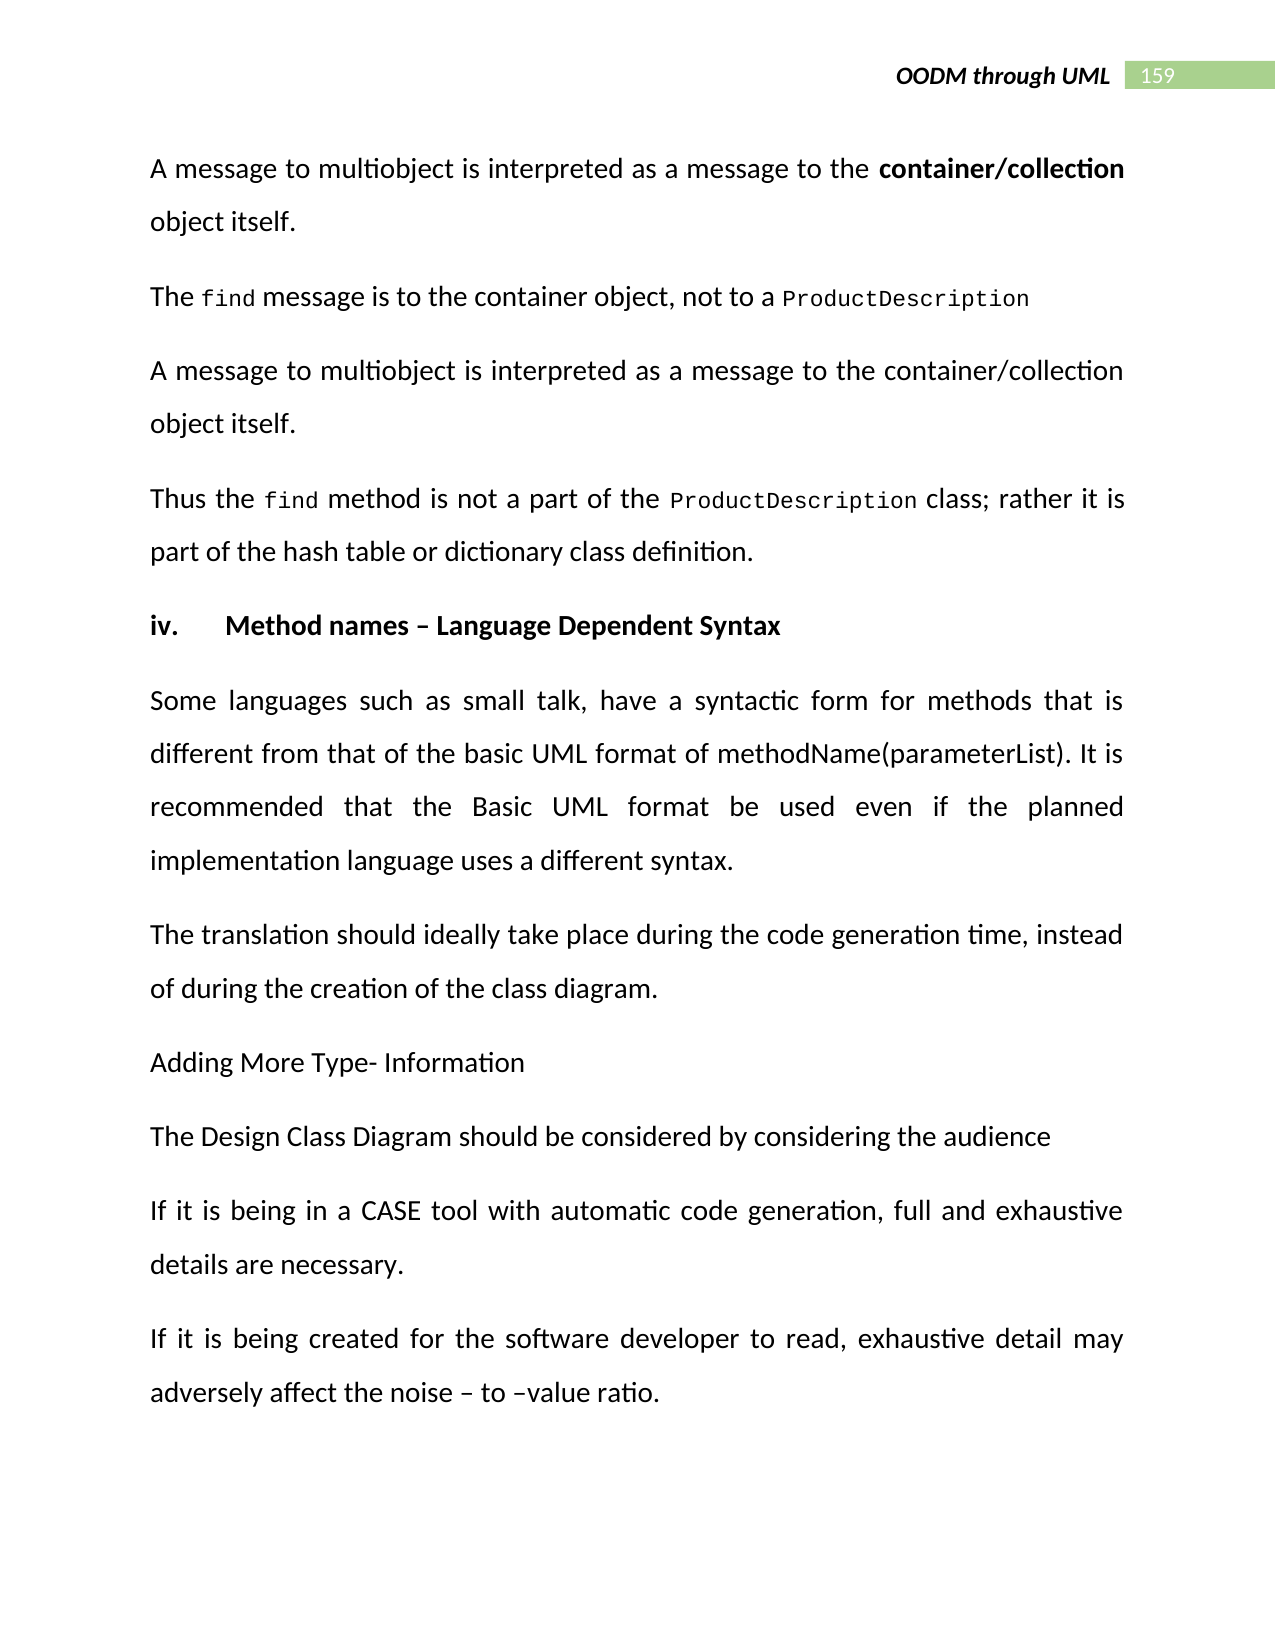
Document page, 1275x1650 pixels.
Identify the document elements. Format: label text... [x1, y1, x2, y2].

text Some languages such as small talk, have a syntactic form for methods that is different from that of the basic UML format of methodName(parameterList). It is recommended that the Basic UML format be used even if the planned implementation language uses a different syntax. [150, 682, 1125, 878]
text The translation should ideally take place during the code generation time, instead of during the creation of the class diagram. [150, 916, 1125, 1005]
text A message to multiobject is interpreted as a message to the container/collection object itself. [150, 150, 1125, 239]
text Adding More Type- Information [150, 1044, 1125, 1079]
text The find message is to the container object, not to a ProductDescription [150, 278, 1125, 313]
text iv. Method names – Language Dependent Syntax [150, 607, 1125, 643]
text The Design Class Diagram should be considered by considering the audience [150, 1118, 1125, 1154]
text Thus the find method is not a part of the ProductDescription class; rather it is part of the hash table or dictionary class definition. [150, 480, 1125, 569]
text A message to multiobject is interpreted as a message to the container/collection object itself. [150, 352, 1125, 441]
text If it is being in a CASE tool with automatic code generation, full and exhaustive details are necessary. [150, 1192, 1125, 1282]
text If it is being created for the software developer to read, exhaustive detail may adversely affect the noise – to –value ratio. [150, 1320, 1125, 1409]
